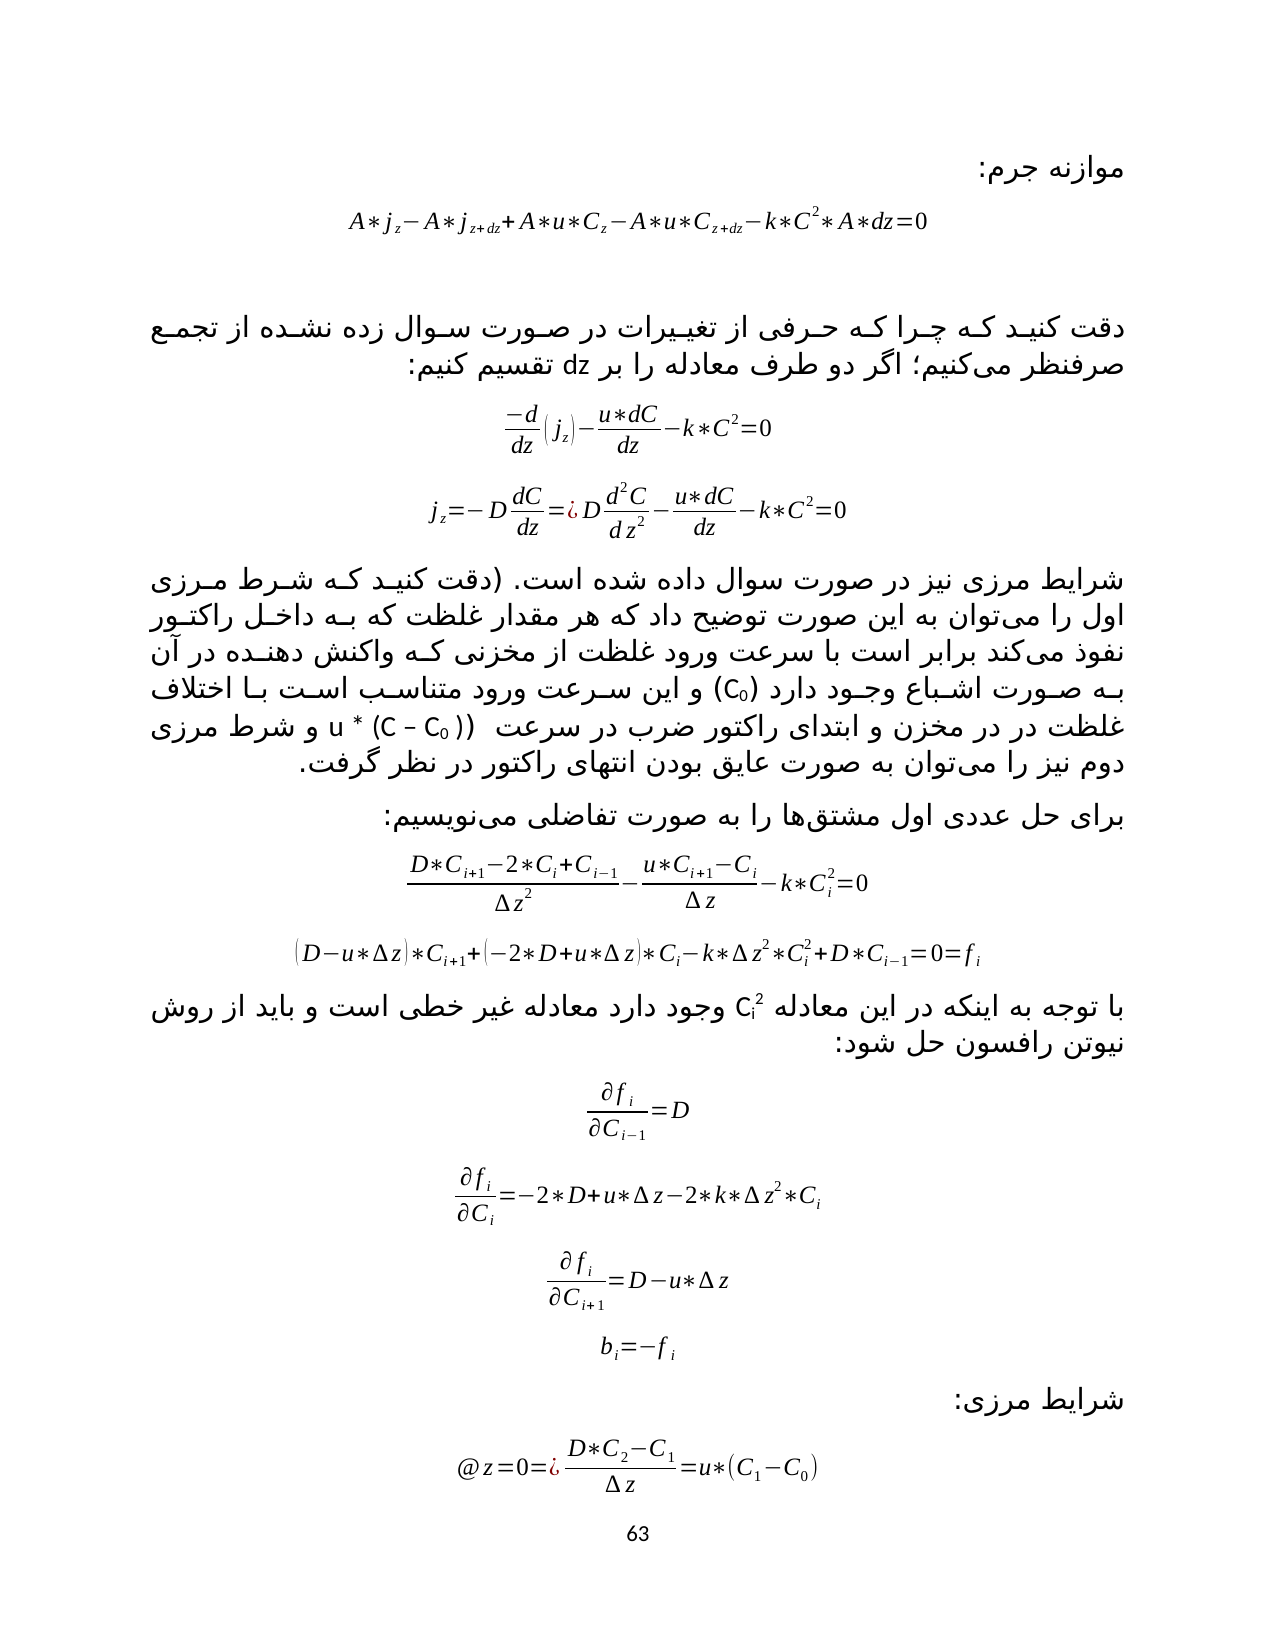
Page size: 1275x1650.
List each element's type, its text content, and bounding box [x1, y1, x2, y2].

text برای حل عددی اول مشتق‌ها را به صورت تفاضلی می‌نویسیم: [150, 798, 1125, 832]
text موازنه جرم: [150, 150, 1125, 184]
text دقت کنید که چرا که حرفی از تغییرات در صورت سوال زده نشده از تجمع صرفنظر می‌کنیم؛ اگر دو طرف معادله را بر dz تقسیم کنیم: [150, 310, 1125, 382]
text شرایط مرزی نیز در صورت سوال داده شده است. (دقت کنید که شرط مرزی اول را می‌توان به این صورت توضیح داد که هر مقدار غلظت که به داخل راکتور نفوذ می‌کند برابر است با سرعت ورود غلظت از مخزنی که واکنش دهنده در آن به صورت اشباع وجود دارد (C0) و این سرعت ورود متناسب است با اختلاف غلظت در در مخزن و ابتدای راکتور ضرب در سرعت (u * (C – C0 ) و شرط مرزی دوم نیز را می‌توان به صورت عایق بودن انتهای راکتور در نظر گرفت. [150, 562, 1125, 779]
text شرایط مرزی: [150, 1382, 1125, 1416]
text با توجه به اینکه در این معادله Ci2 وجود دارد معادله غیر خطی است و باید از روش نیوتن رافسون حل شود: [150, 988, 1125, 1060]
